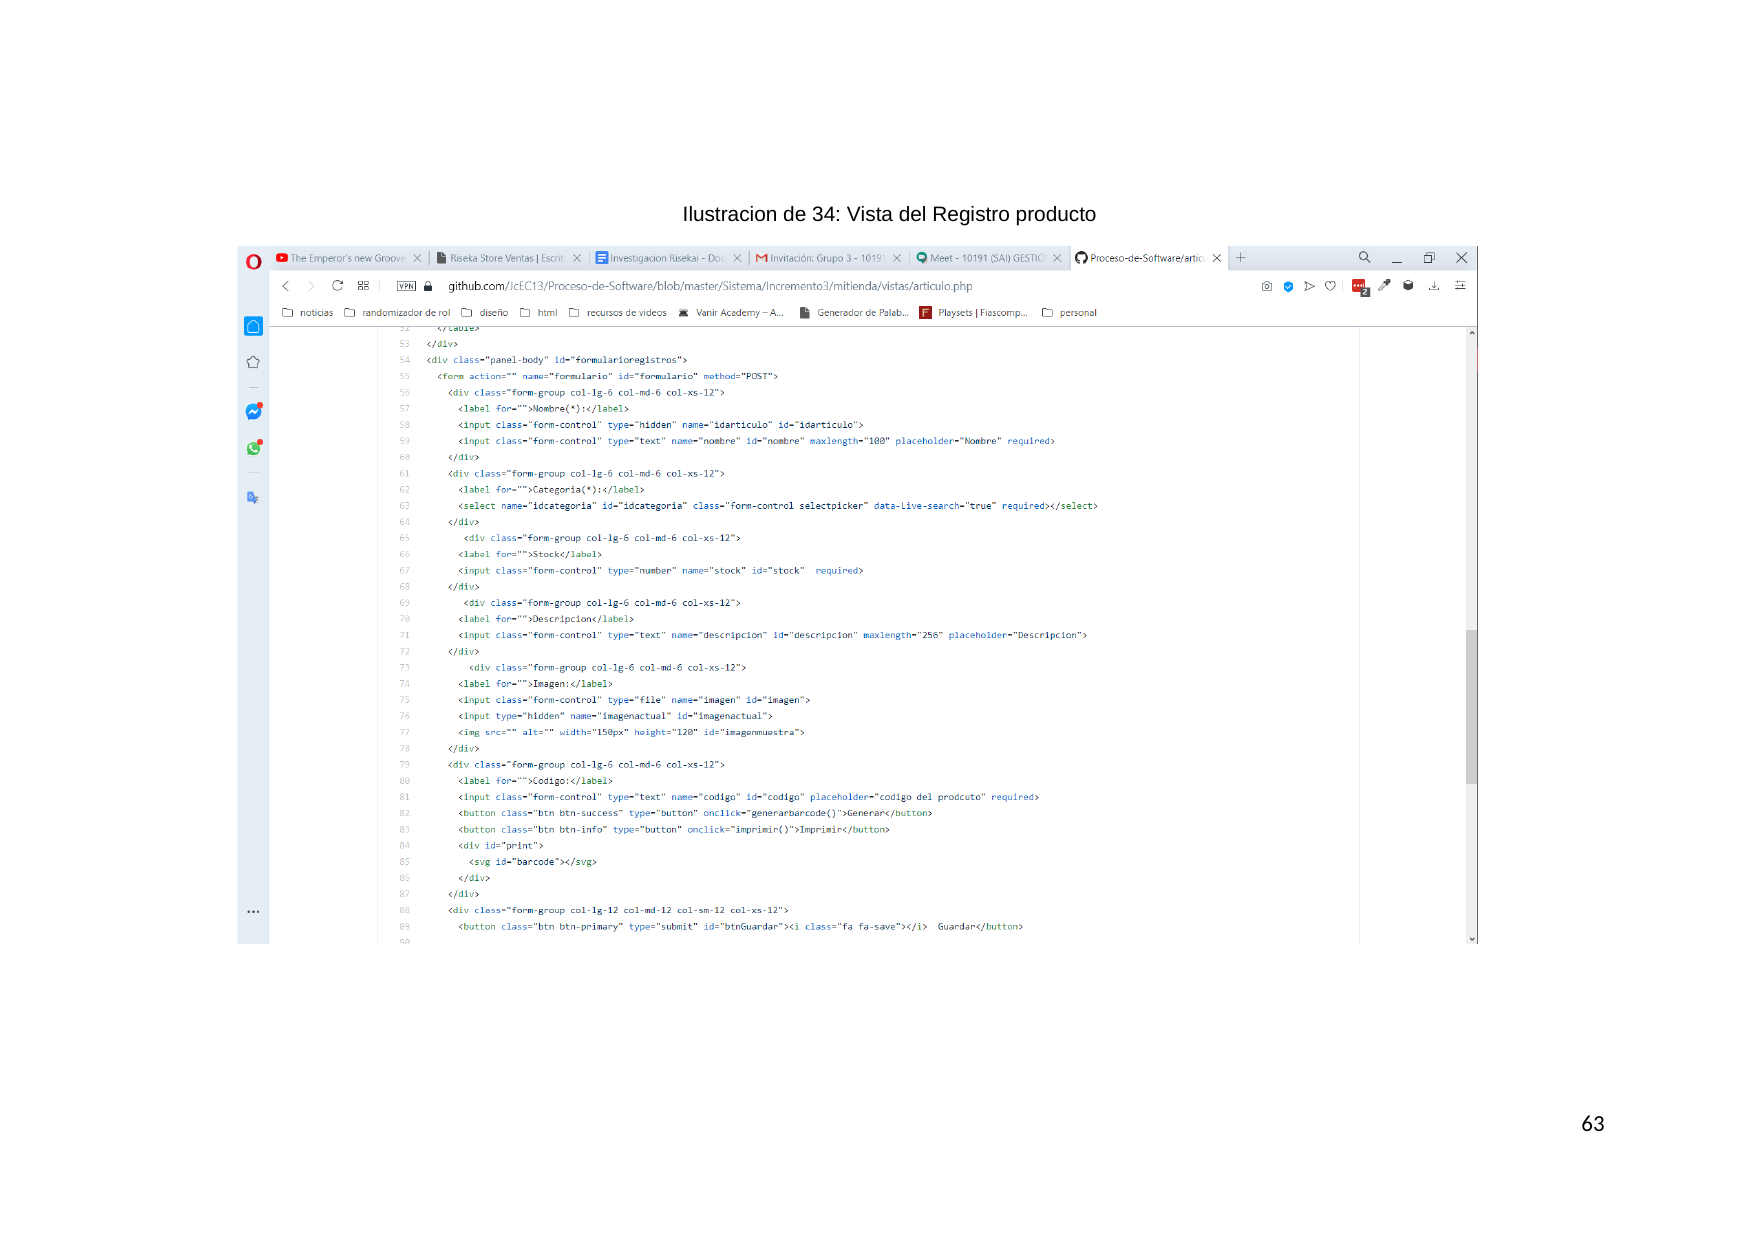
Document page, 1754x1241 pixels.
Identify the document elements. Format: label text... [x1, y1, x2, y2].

text Ilustracion de 34: Vista del Registro producto [152, 202, 1097, 226]
picture [237, 246, 1478, 944]
